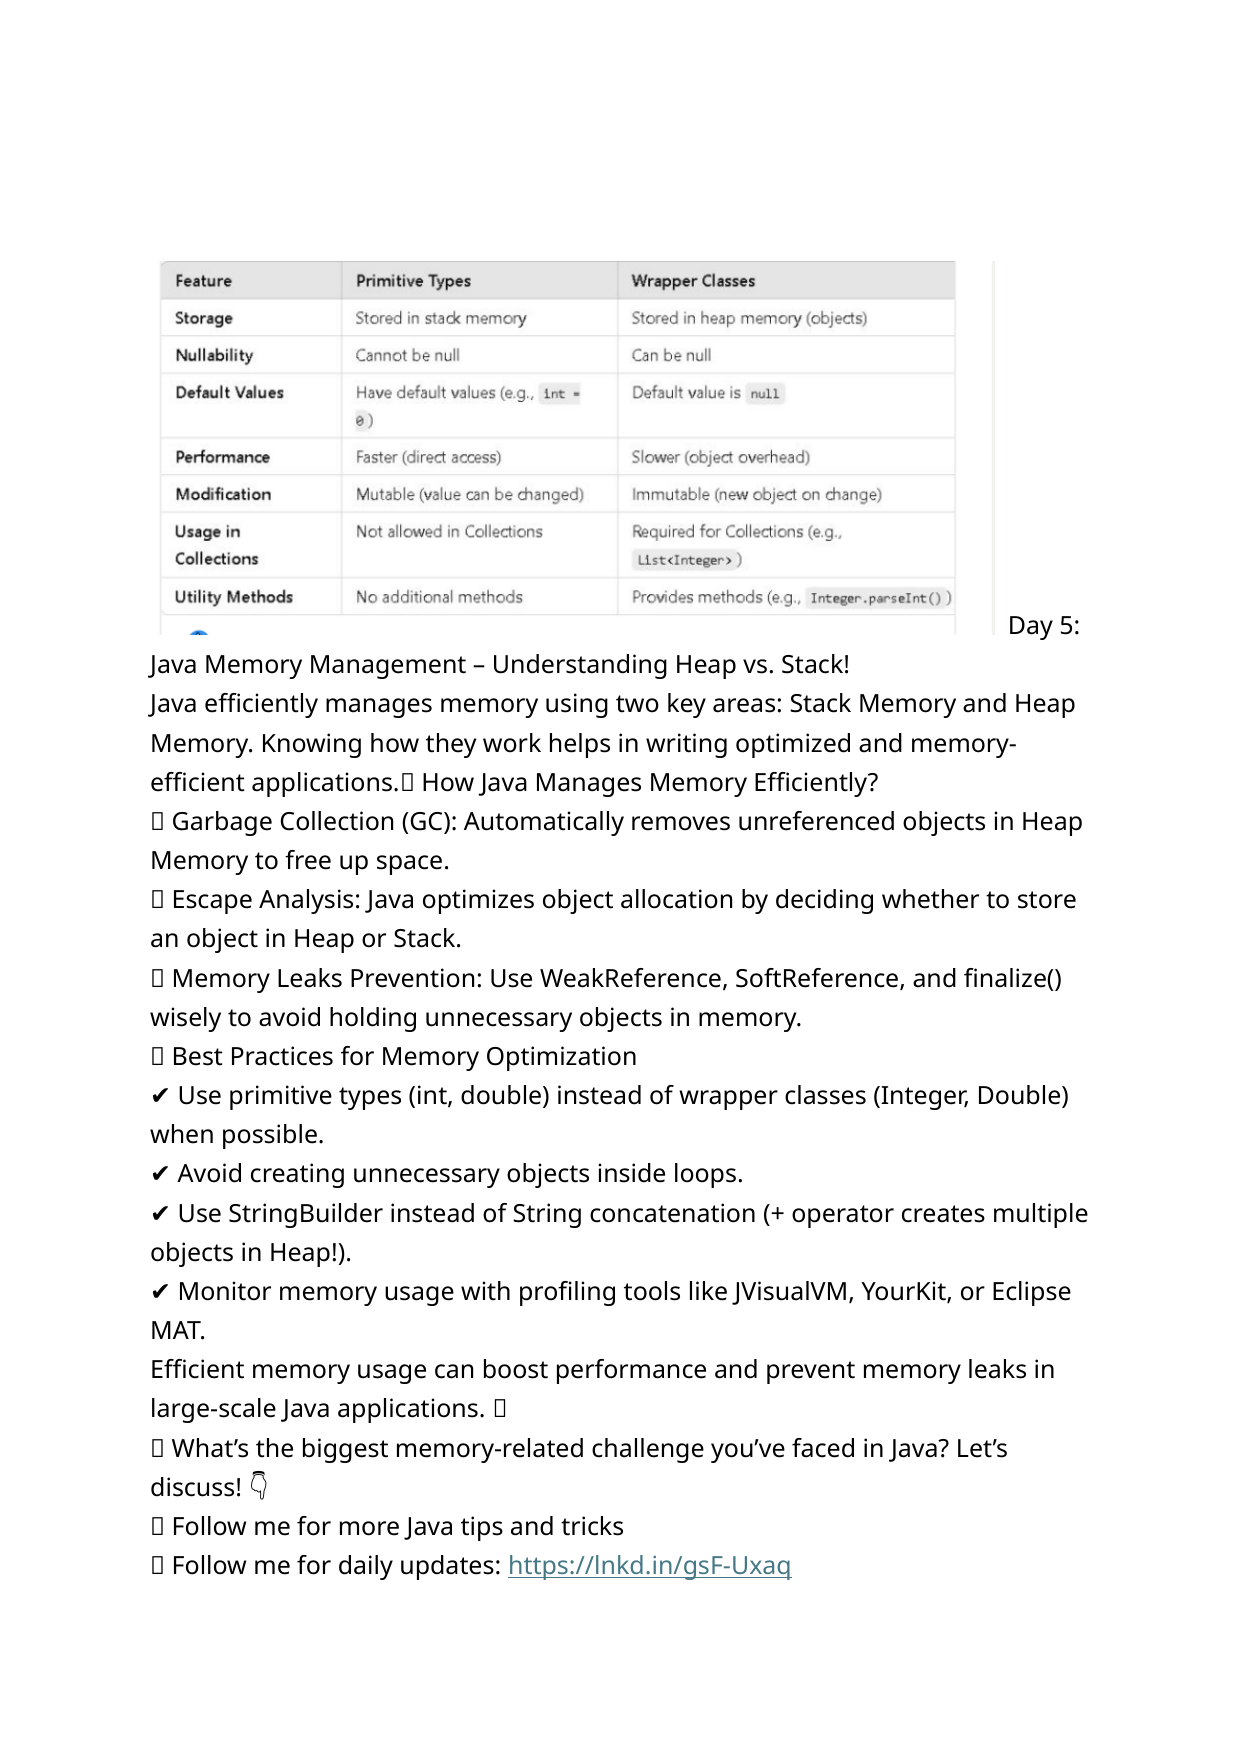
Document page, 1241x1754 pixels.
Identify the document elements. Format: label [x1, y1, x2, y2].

text [150, 262, 1090, 1582]
picture [150, 261, 995, 635]
